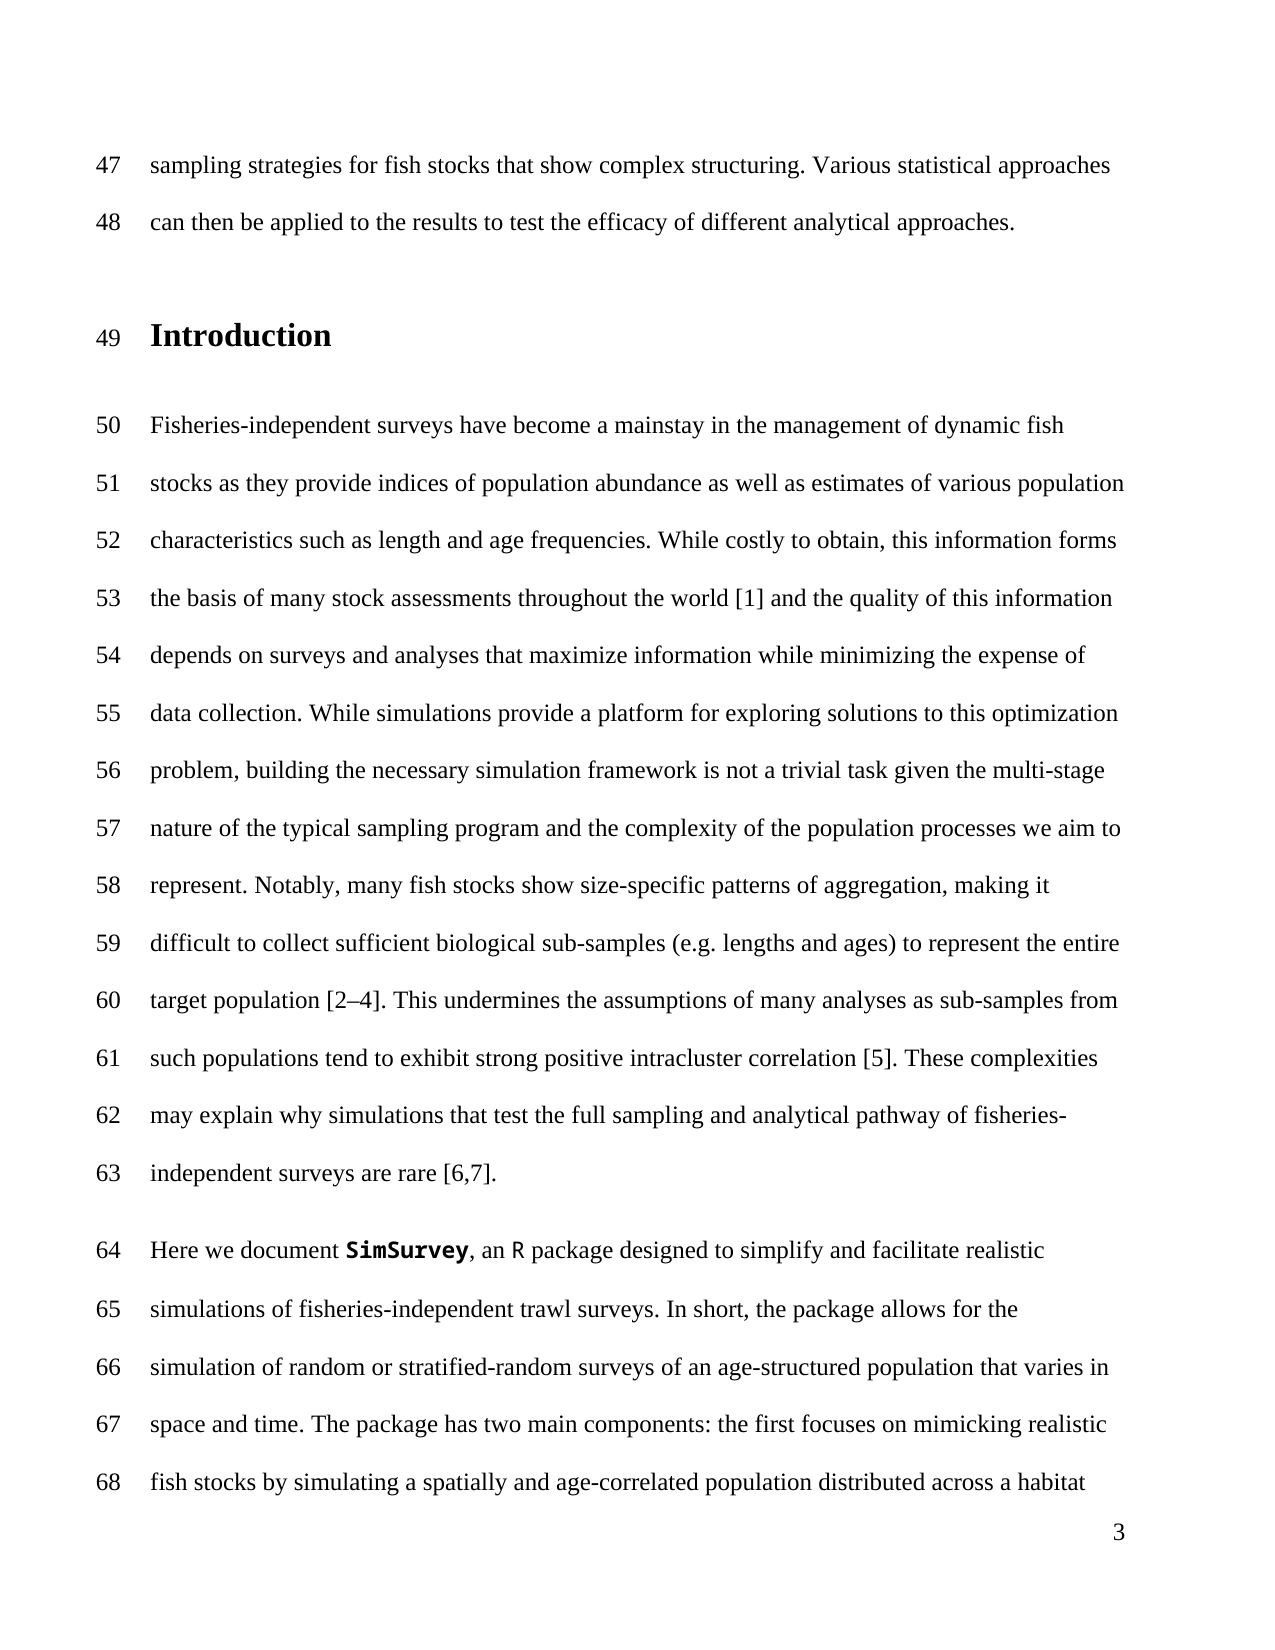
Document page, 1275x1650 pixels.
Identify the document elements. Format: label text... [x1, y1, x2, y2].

text Fisheries-independent surveys have become a mainstay in the management of dynamic fish stocks as they provide indices of population abundance as well as estimates of various population characteristics such as length and age frequencies. While costly to obtain, this information forms the basis of many stock assessments throughout the world [1] and the quality of this information depends on surveys and analyses that maximize information while minimizing the expense of data collection. While simulations provide a platform for exploring solutions to this optimization problem, building the necessary simulation framework is not a trivial task given the multi-stage nature of the typical sampling program and the complexity of the population processes we aim to represent. Notably, many fish stocks show size-specific patterns of aggregation, making it difficult to collect sufficient biological sub-samples (e.g. lengths and ages) to represent the entire target population [2–4]. This undermines the assumptions of many analyses as sub-samples from such populations tend to exhibit strong positive intracluster correlation [5]. These complexities may explain why simulations that test the full sampling and analytical pathway of fisheries-independent surveys are rare [6,7]. [150, 410, 1125, 1187]
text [150, 1234, 1125, 1495]
subtitle Introduction [150, 315, 1125, 353]
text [150, 150, 1125, 236]
